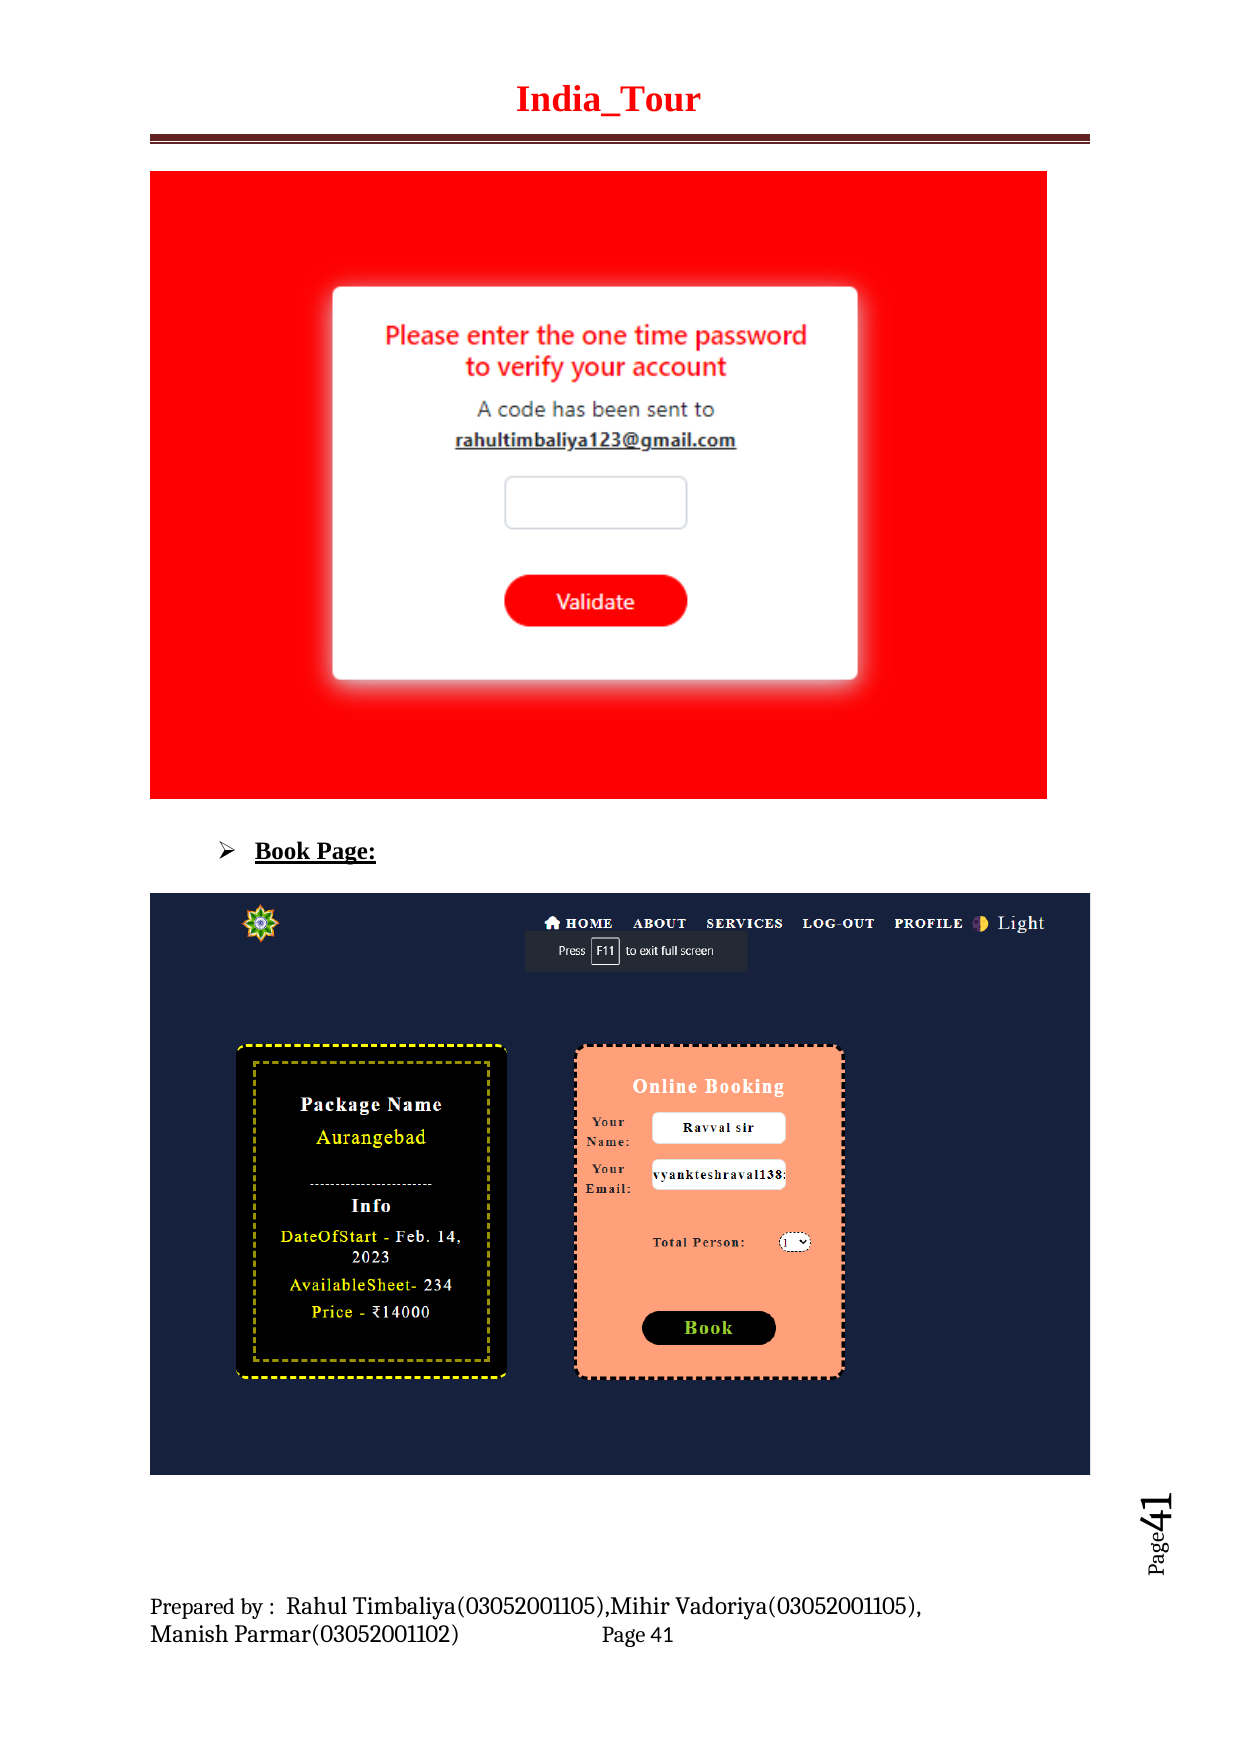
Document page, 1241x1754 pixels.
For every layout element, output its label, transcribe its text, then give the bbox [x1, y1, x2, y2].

picture [150, 171, 1047, 799]
subtitle Book Page: [217, 836, 1090, 865]
picture [150, 893, 1091, 1475]
